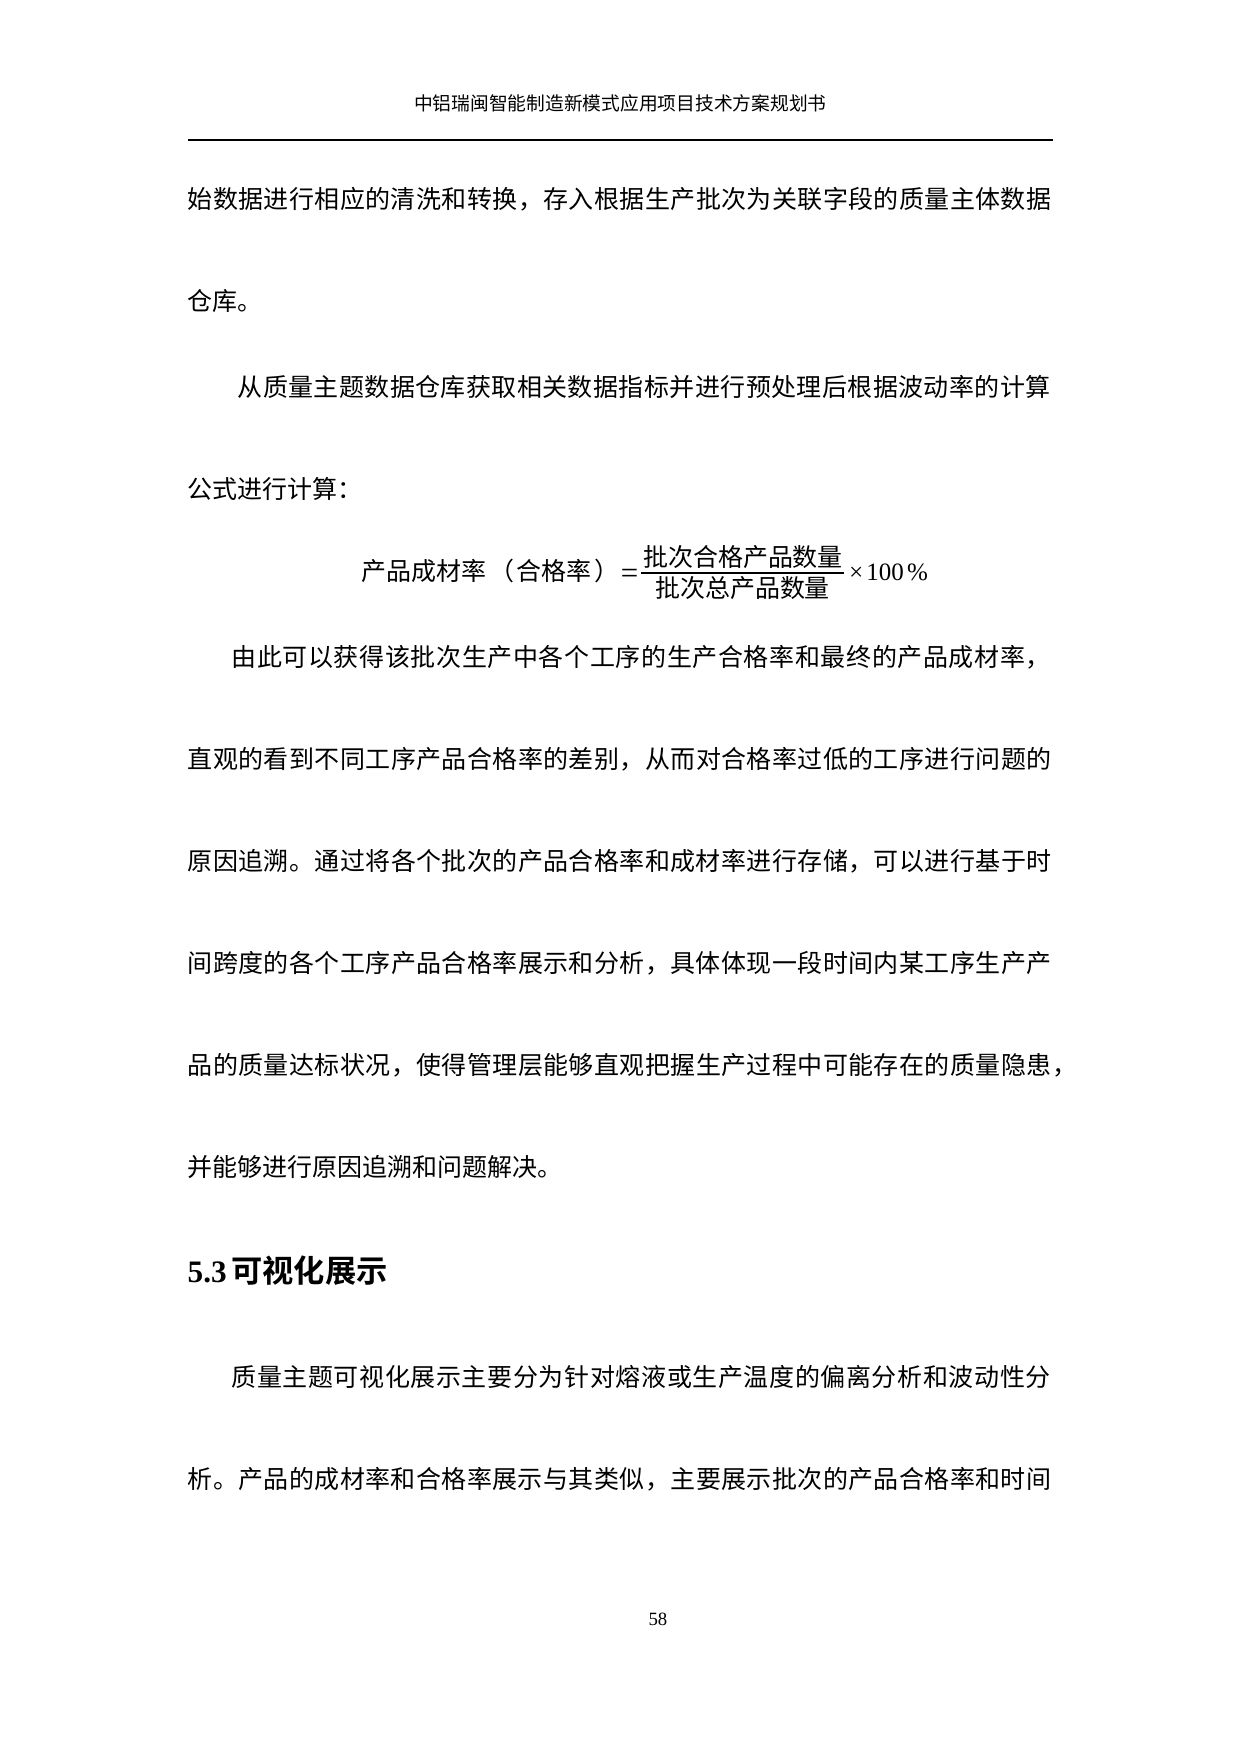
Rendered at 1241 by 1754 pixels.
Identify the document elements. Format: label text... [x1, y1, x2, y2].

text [187, 164, 1053, 334]
subtitle 可视化展示 [187, 1234, 1053, 1302]
text 由此可以获得该批次生产中各个工序的生产合格率和最终的产品成材率，直观的看到不同工序产品合格率的差别，从而对合格率过低的工序进行问题的原因追溯。通过将各个批次的产品合格率和成材率进行存储，可以进行基于时间跨度的各个工序产品合格率展示和分析，具体体现一段时间内某工序生产产品的质量达标状况，使得管理层能够直观把握生产过程中可能存在的质量隐患，并能够进行原因追溯和问题解决。 [187, 622, 1053, 1199]
text 从质量主题数据仓库获取相关数据指标并进行预处理后根据波动率的计算公式进行计算： [187, 352, 1053, 522]
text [187, 1342, 1053, 1512]
